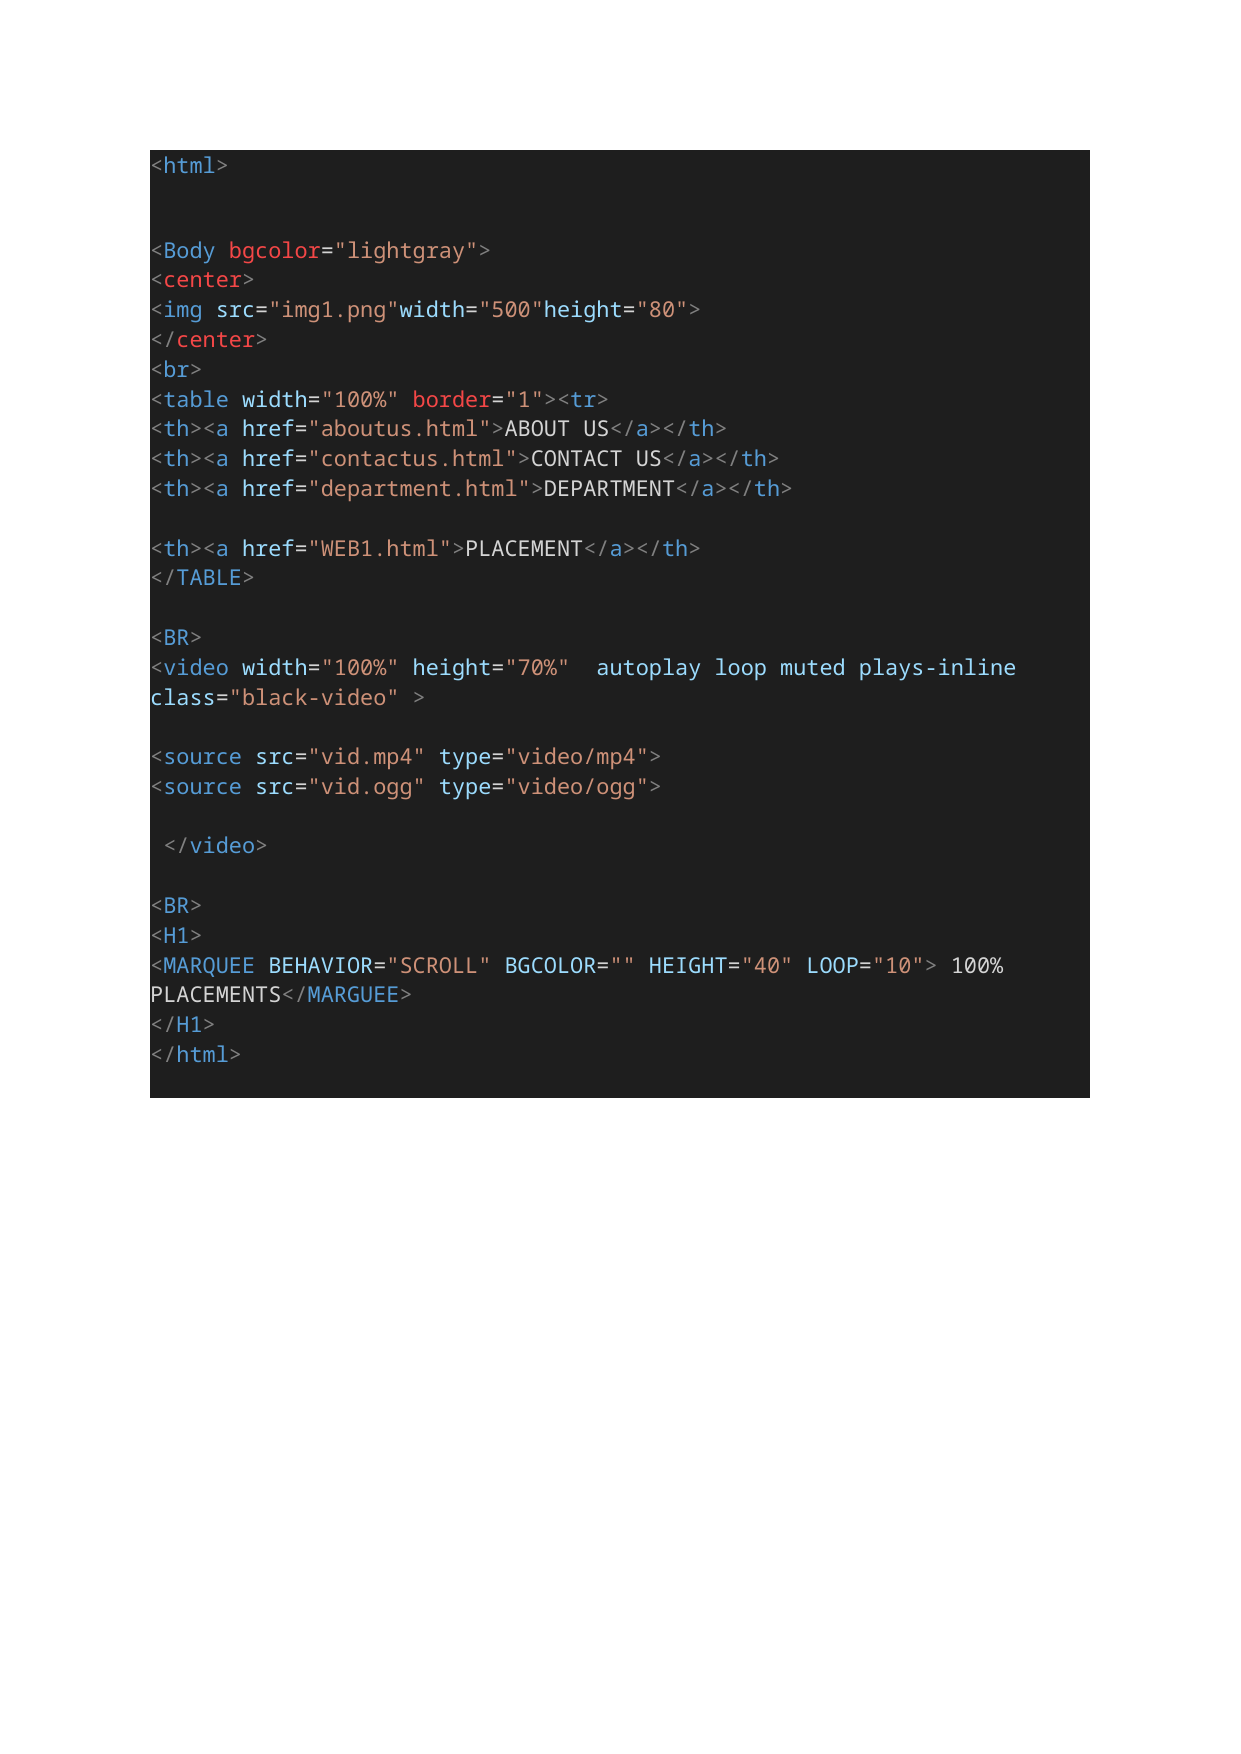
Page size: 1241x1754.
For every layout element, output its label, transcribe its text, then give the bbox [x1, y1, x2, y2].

text <th><a href="department.html">DEPARTMENT</a></th> [150, 473, 1090, 503]
text <br> [150, 354, 1090, 383]
text </video> [150, 830, 1090, 860]
text </html> [150, 1039, 1090, 1069]
text <center> [150, 264, 1090, 294]
text </H1> [150, 1009, 1090, 1039]
text <html> [150, 150, 1090, 180]
text <table width="100%" border="1"><tr> [150, 383, 1090, 413]
text <MARQUEE BEHAVIOR="SCROLL" BGCOLOR="" HEIGHT="40" LOOP="10"> 100% PLACEMENTS</MARGUEE> [150, 949, 1090, 1009]
text <th><a href="contactus.html">CONTACT US</a></th> [150, 443, 1090, 473]
text <H1> [150, 920, 1090, 949]
text <source src="vid.ogg" type="video/ogg"> [150, 771, 1090, 801]
text <Body bgcolor="lightgray"> [150, 234, 1090, 264]
text <th><a href="aboutus.html">ABOUT US</a></th> [150, 413, 1090, 443]
text </center> [150, 324, 1090, 354]
text <BR> [150, 890, 1090, 920]
text <BR> [150, 622, 1090, 652]
text <video width="100%" height="70%" autoplay loop muted plays-inline class="black-video" > [150, 652, 1090, 711]
text <th><a href="WEB1.html">PLACEMENT</a></th> [150, 532, 1090, 562]
text <img src="img1.png"width="500"height="80"> [150, 294, 1090, 324]
text <source src="vid.mp4" type="video/mp4"> [150, 741, 1090, 771]
text </TABLE> [150, 562, 1090, 592]
